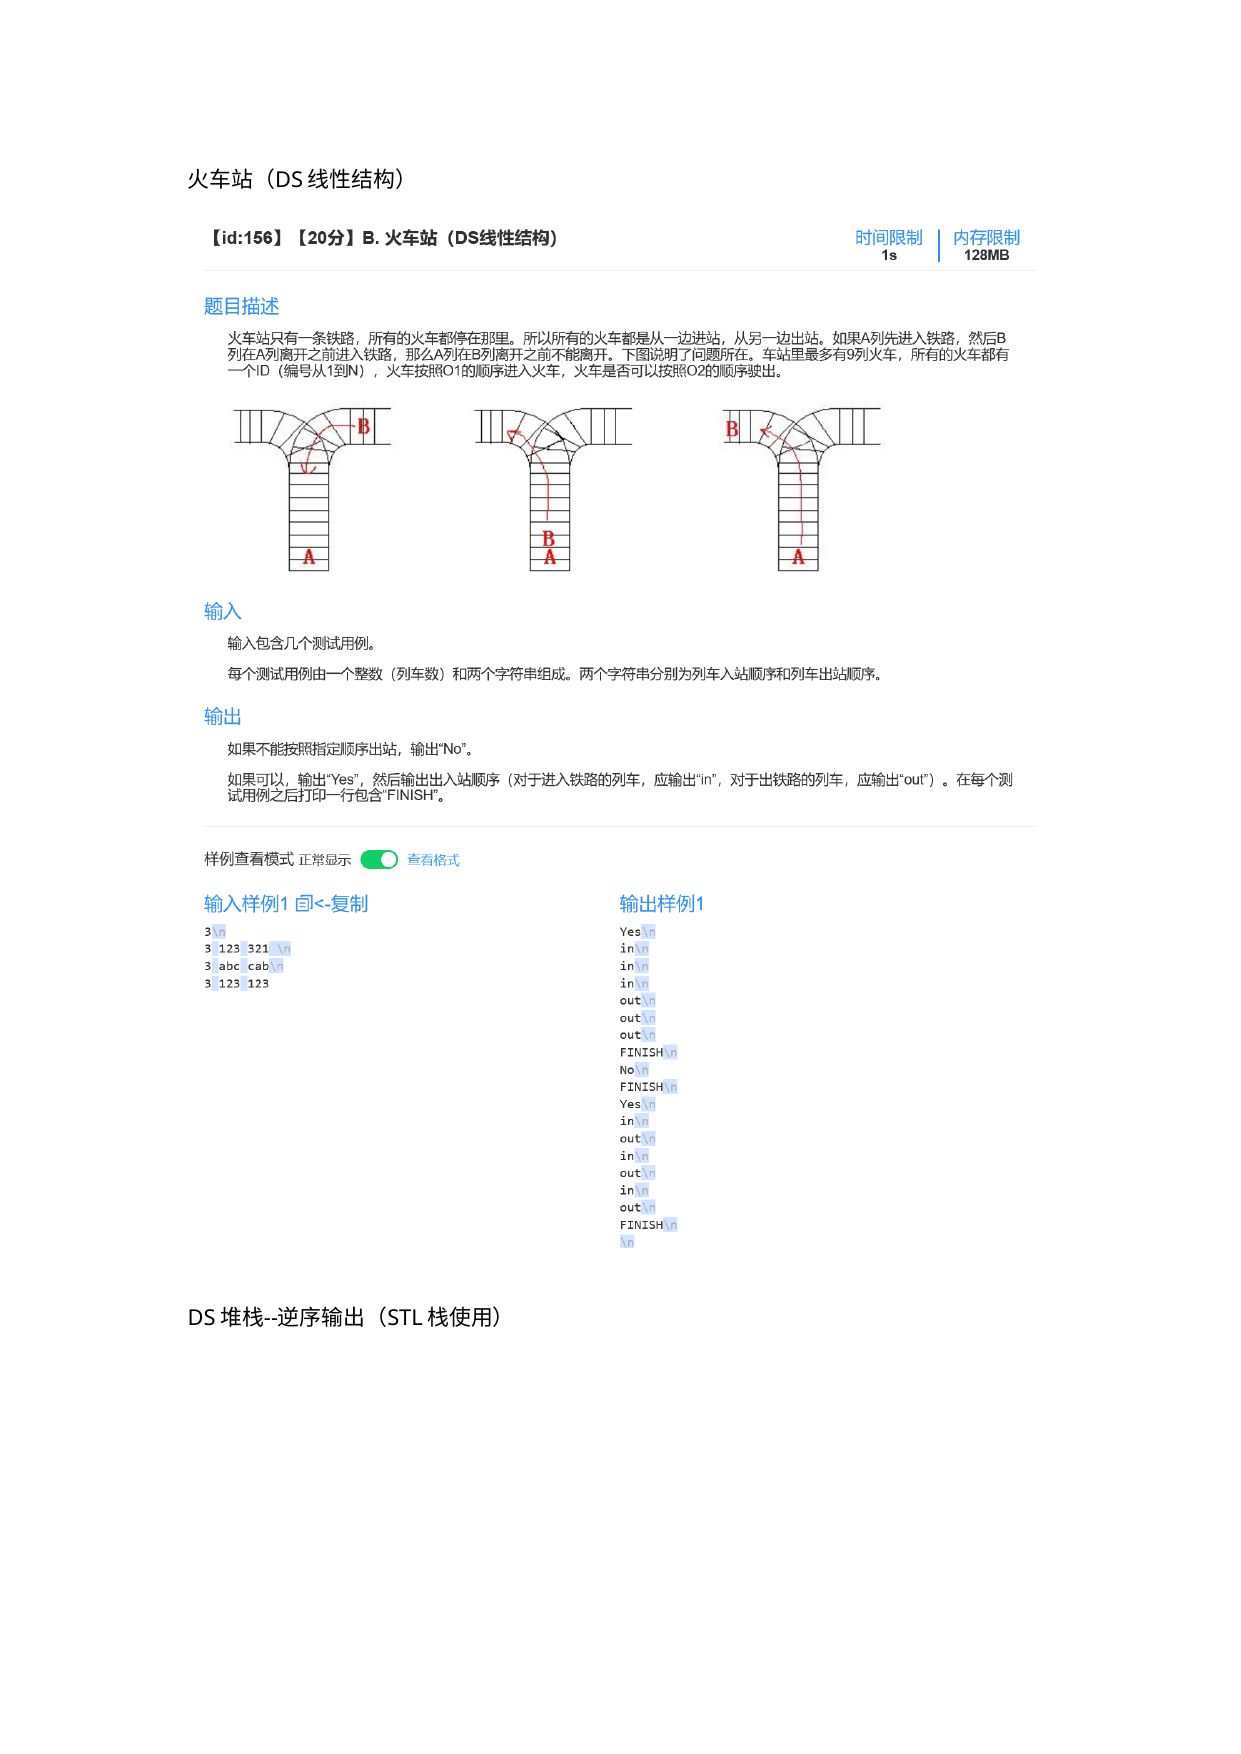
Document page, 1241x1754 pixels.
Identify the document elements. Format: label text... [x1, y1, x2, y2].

text 火车站（DS线性结构） [187, 162, 1053, 194]
text DS堆栈--逆序输出（STL栈使用） [187, 1299, 1053, 1332]
picture [187, 194, 1053, 1248]
